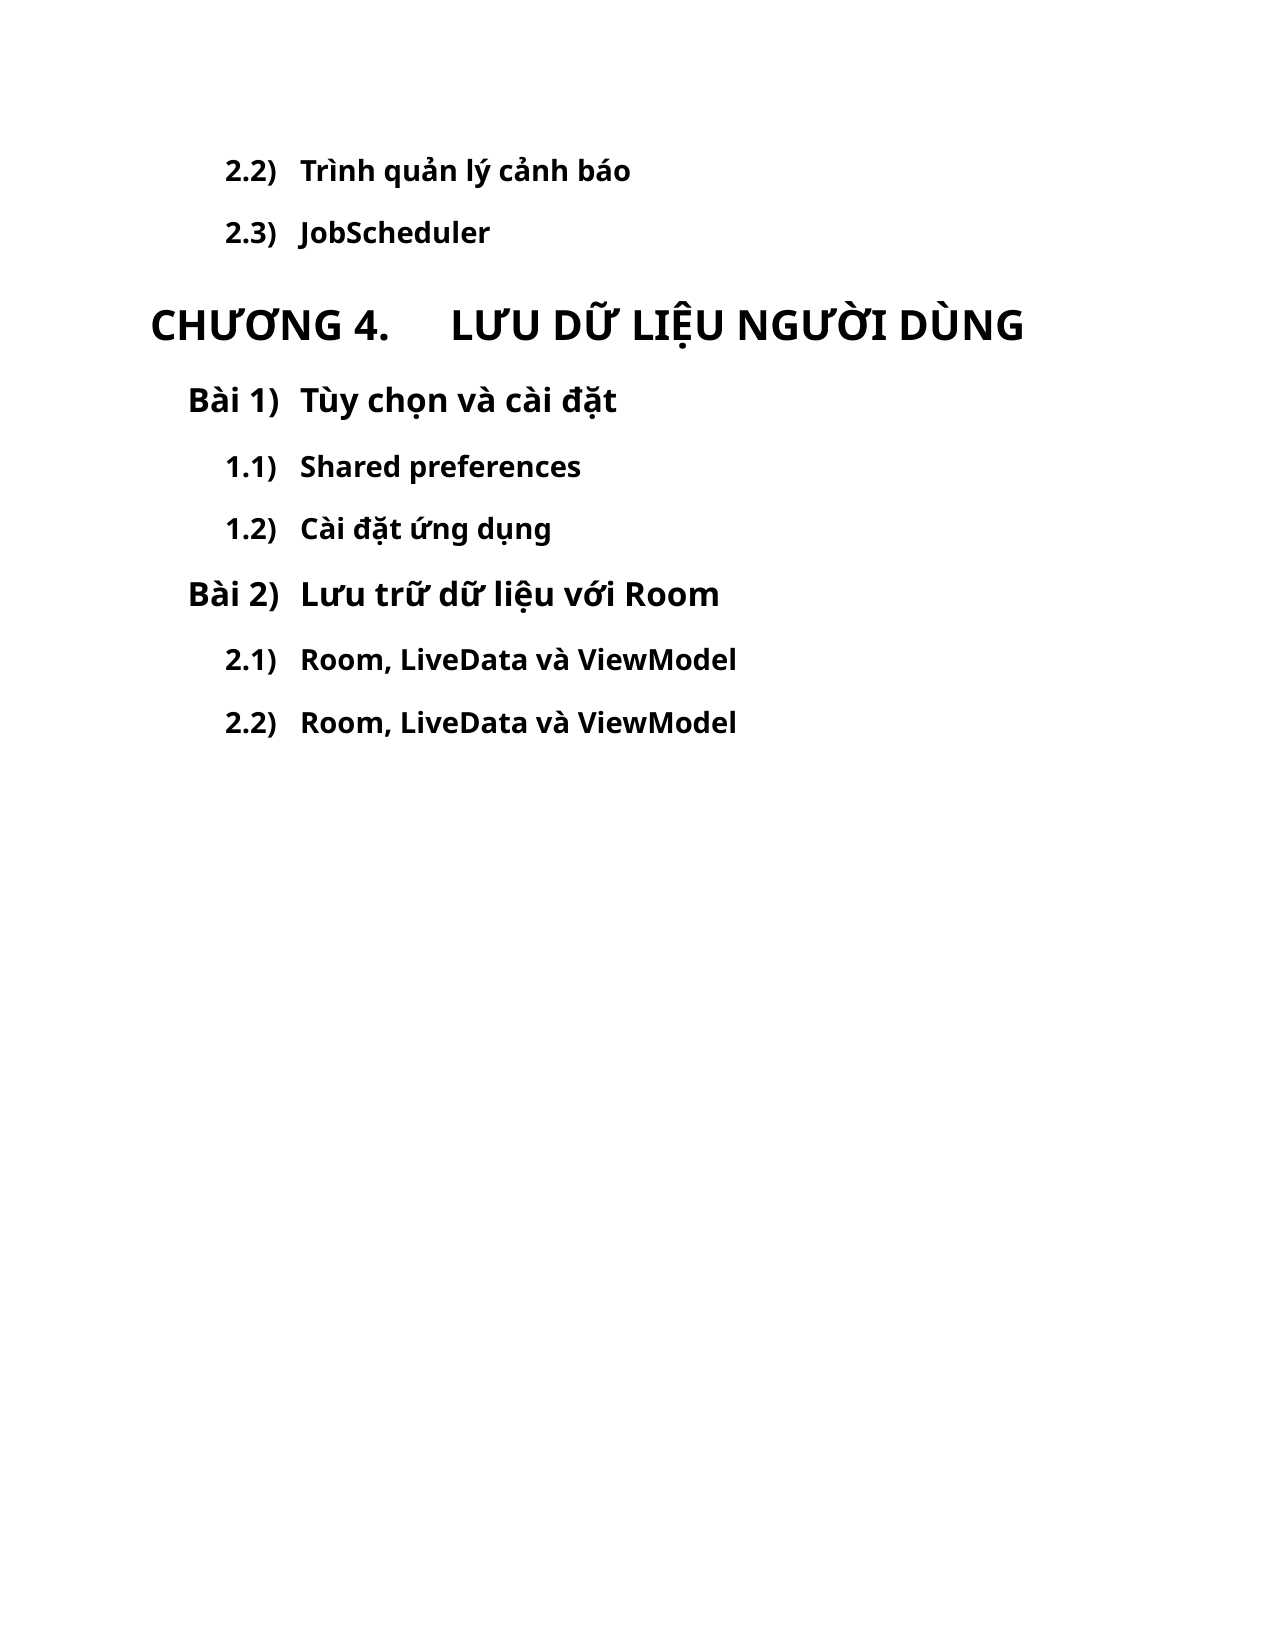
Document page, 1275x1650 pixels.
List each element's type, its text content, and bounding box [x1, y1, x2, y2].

subtitle Room, LiveData và ViewModel [225, 639, 1125, 679]
subtitle Shared preferences [225, 446, 1125, 486]
subtitle Room, LiveData và ViewModel [225, 702, 1125, 742]
subtitle LƯU DỮ LIỆU NGƯỜI DÙNG [150, 295, 1125, 352]
subtitle Tùy chọn và cài đặt [187, 377, 1125, 423]
subtitle JobScheduler [225, 212, 1125, 252]
subtitle Lưu trữ dữ liệu với Room [187, 571, 1125, 616]
subtitle Trình quản lý cảnh báo [225, 150, 1125, 190]
subtitle Cài đặt ứng dụng [225, 508, 1125, 548]
